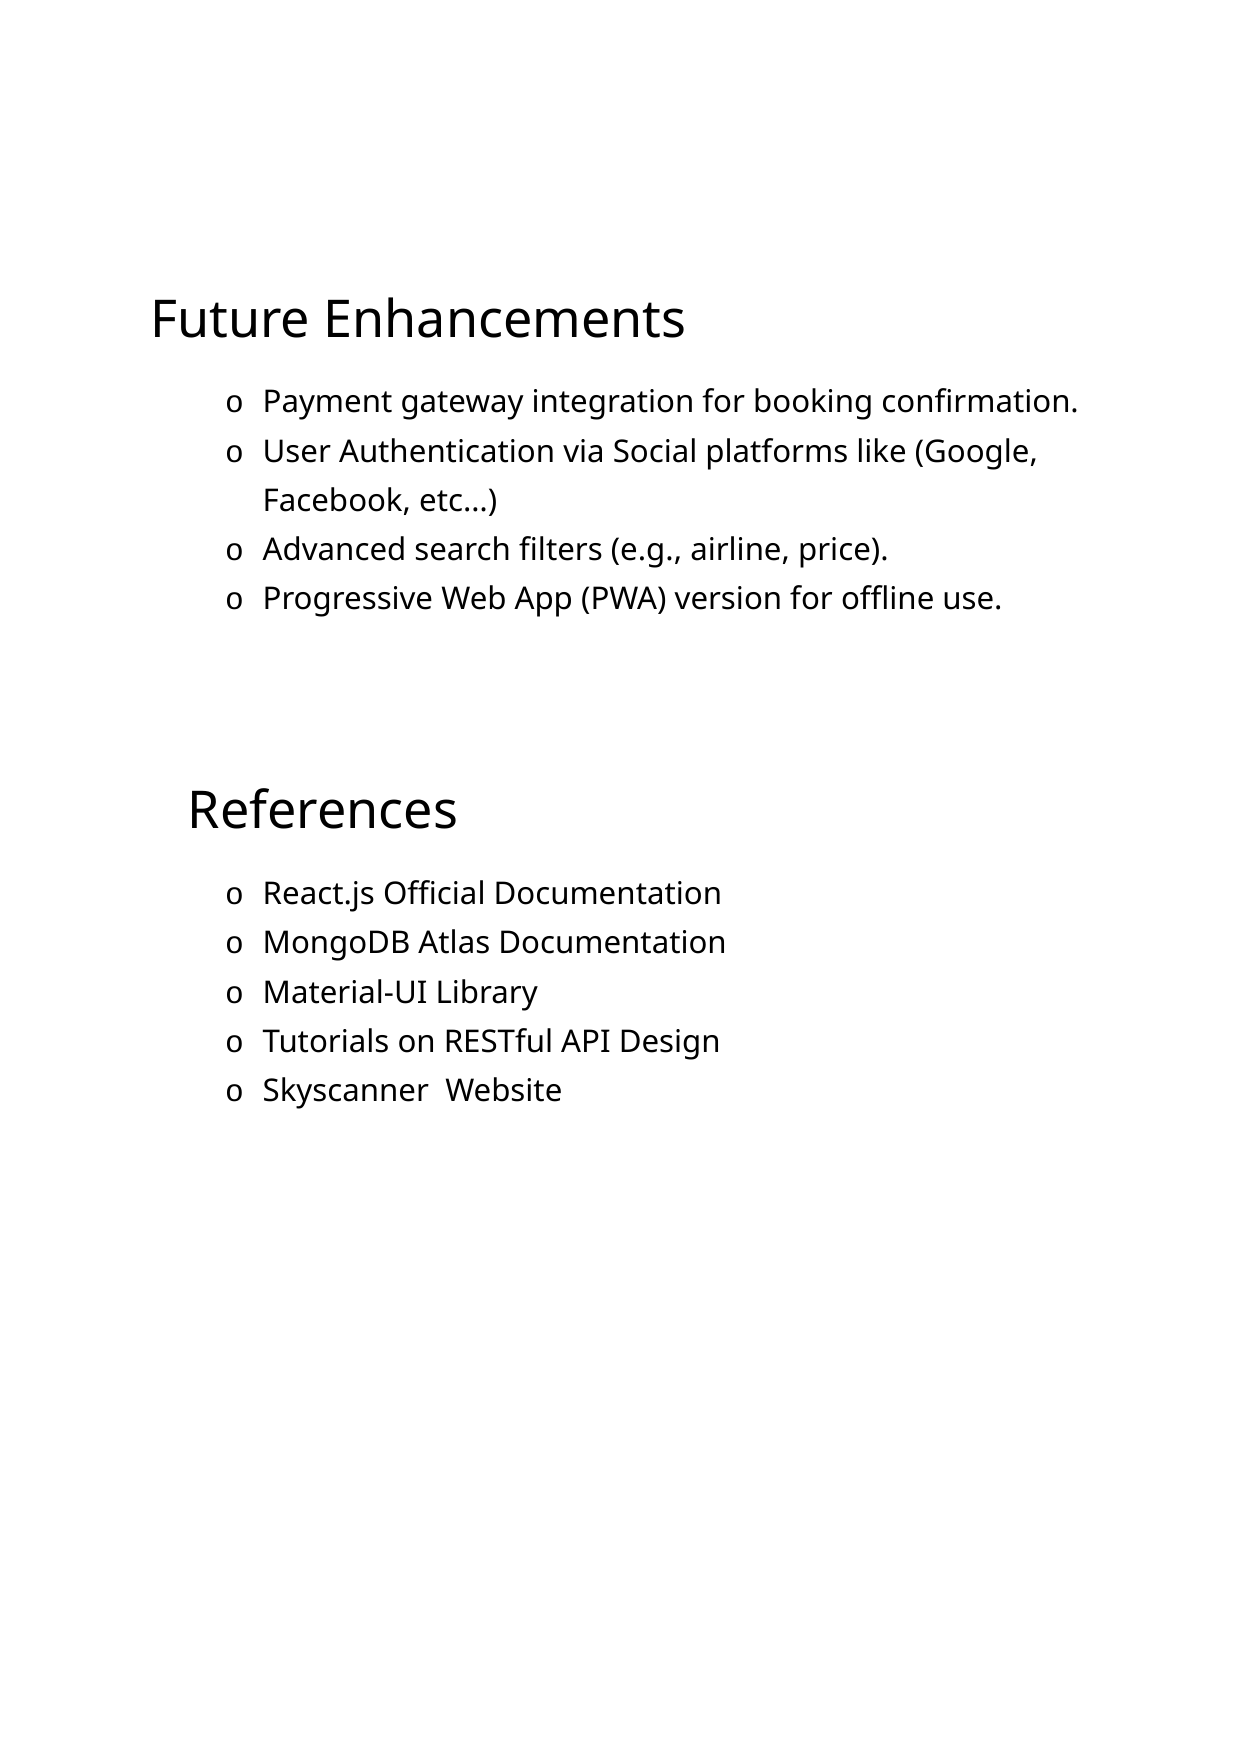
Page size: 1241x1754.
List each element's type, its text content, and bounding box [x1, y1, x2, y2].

list Advanced search filters (e.g., airline, price). [225, 527, 1090, 569]
list Skyscanner Website [225, 1068, 1090, 1111]
list Material-UI Library [225, 969, 1090, 1012]
text Future Enhancements [150, 281, 1090, 352]
text References [187, 773, 1090, 844]
list Tutorials on RESTful API Design [225, 1019, 1090, 1062]
list MongoDB Atlas Documentation [225, 920, 1090, 963]
list Progressive Web App (PWA) version for offline use. [225, 576, 1090, 619]
list User Authentication via Social platforms like (Google, Facebook, etc…) [225, 429, 1090, 520]
list React.js Official Documentation [225, 871, 1090, 914]
list Payment gateway integration for booking confirmation. [225, 379, 1090, 422]
